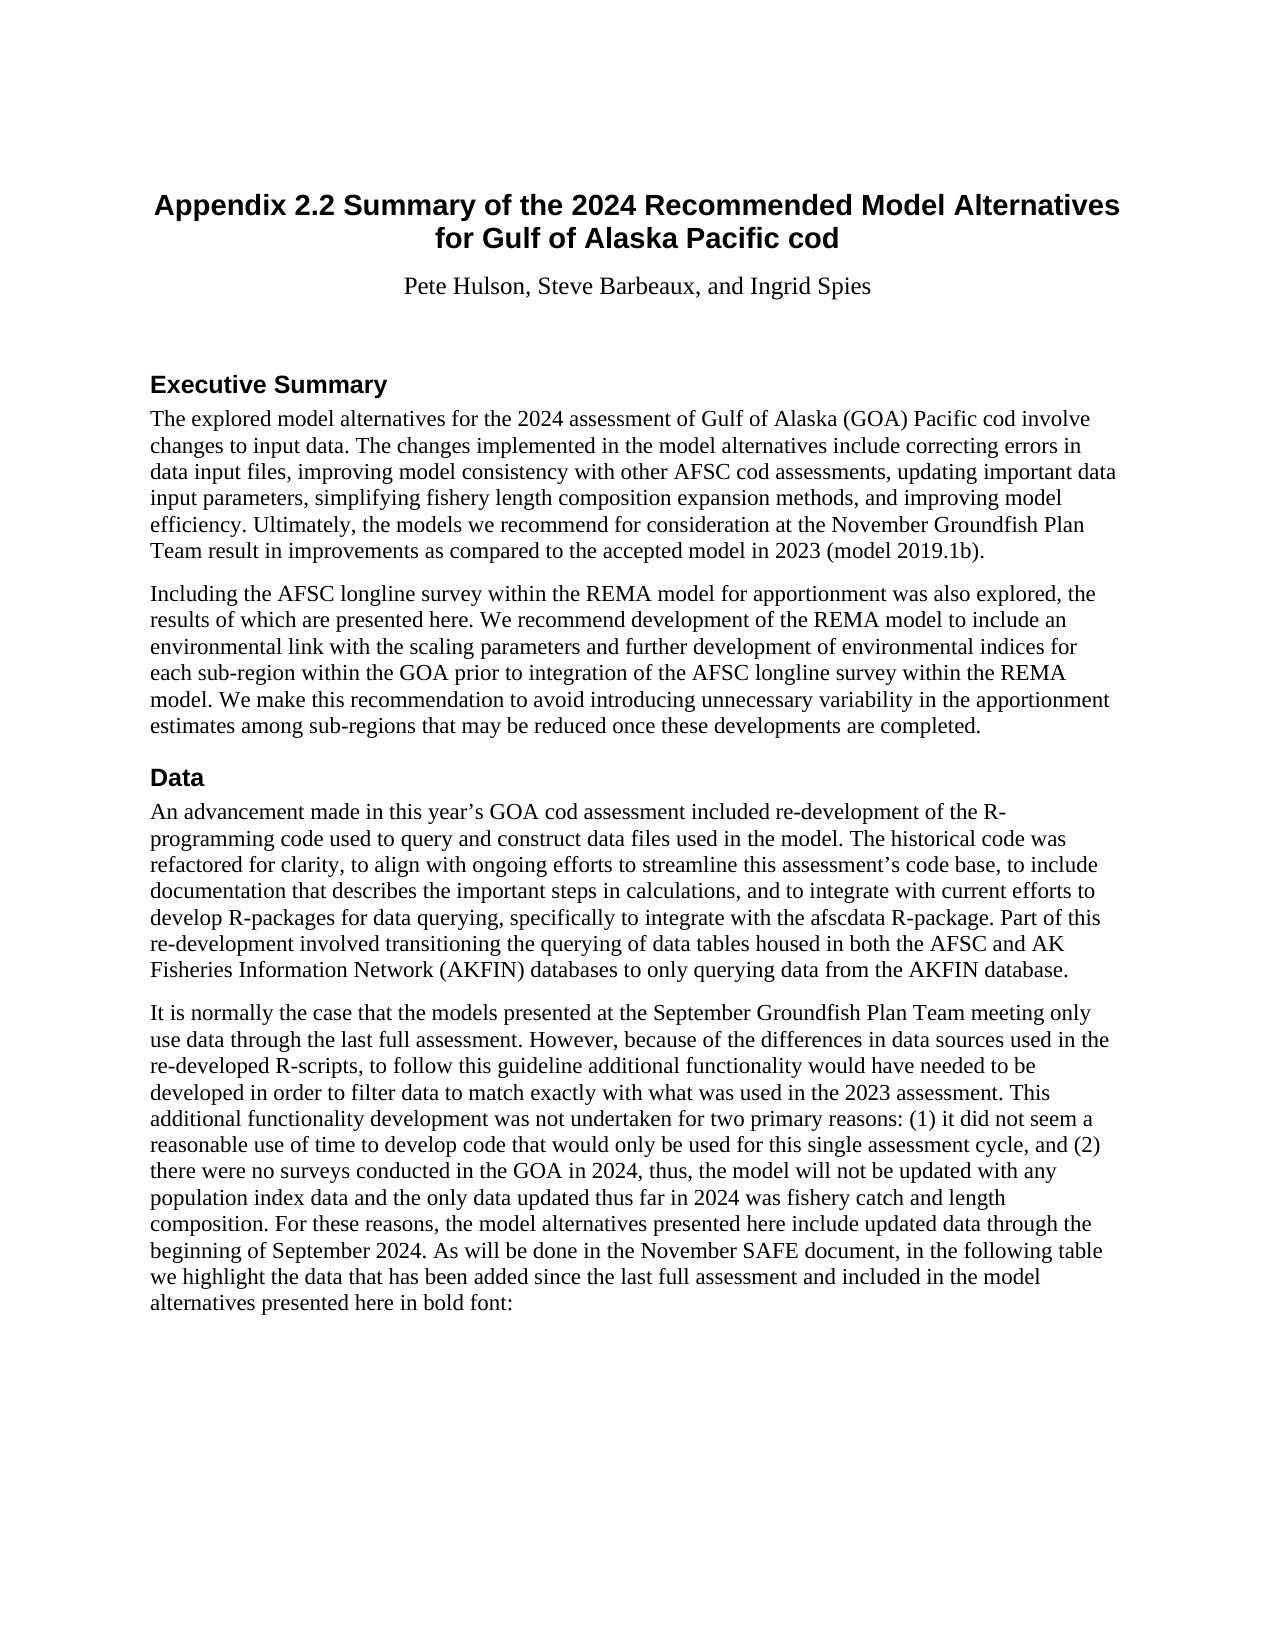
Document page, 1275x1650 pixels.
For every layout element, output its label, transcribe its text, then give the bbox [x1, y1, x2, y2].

text An advancement made in this year’s GOA cod assessment included re-development of the R-programming code used to query and construct data files used in the model. The historical code was refactored for clarity, to align with ongoing efforts to streamline this assessment’s code base, to include documentation that describes the important steps in calculations, and to integrate with current efforts to develop R-packages for data querying, specifically to integrate with the afscdata R-package. Part of this re-development involved transitioning the querying of data tables housed in both the AFSC and AK Fisheries Information Network (AKFIN) databases to only querying data from the AKFIN database. [150, 798, 1125, 983]
text Including the AFSC longline survey within the REMA model for apportionment was also explored, the results of which are presented here. We recommend development of the REMA model to include an environmental link with the scaling parameters and further development of environmental indices for each sub-region within the GOA prior to integration of the AFSC longline survey within the REMA model. We make this recommendation to avoid introducing unnecessary variability in the apportionment estimates among sub-regions that may be reduced once these developments are completed. [150, 580, 1125, 738]
subtitle Data [150, 763, 1125, 792]
subtitle Executive Summary [150, 370, 1125, 399]
text The explored model alternatives for the 2024 assessment of Gulf of Alaska (GOA) Pacific cod involve changes to input data. The changes implemented in the model alternatives include correcting errors in data input files, improving model consistency with other AFSC cod assessments, updating important data input parameters, simplifying fishery length composition expansion methods, and improving model efficiency. Ultimately, the models we recommend for consideration at the November Groundfish Plan Team result in improvements as compared to the accepted model in 2023 (model 2019.1b). [150, 405, 1125, 563]
subtitle Appendix 2.2 Summary of the 2024 Recommended Model Alternatives for Gulf of Alaska Pacific cod [150, 187, 1125, 254]
text It is normally the case that the models presented at the September Groundfish Plan Team meeting only use data through the last full assessment. However, because of the differences in data sources used in the re-developed R-scripts, to follow this guideline additional functionality would have needed to be developed in order to filter data to match exactly with what was used in the 2023 assessment. This additional functionality development was not undertaken for two primary reasons: (1) it did not seem a reasonable use of time to develop code that would only be used for this single assessment cycle, and (2) there were no surveys conducted in the GOA in 2024, thus, the model will not be updated with any population index data and the only data updated thus far in 2024 was fishery catch and length composition. For these reasons, the model alternatives presented here include updated data through the beginning of September 2024. As will be done in the November SAFE document, in the following table we highlight the data that has been added since the last full assessment and included in the model alternatives presented here in bold font: [150, 999, 1125, 1316]
text Pete Hulson, Steve Barbeaux, and Ingrid Spies [150, 271, 1125, 300]
